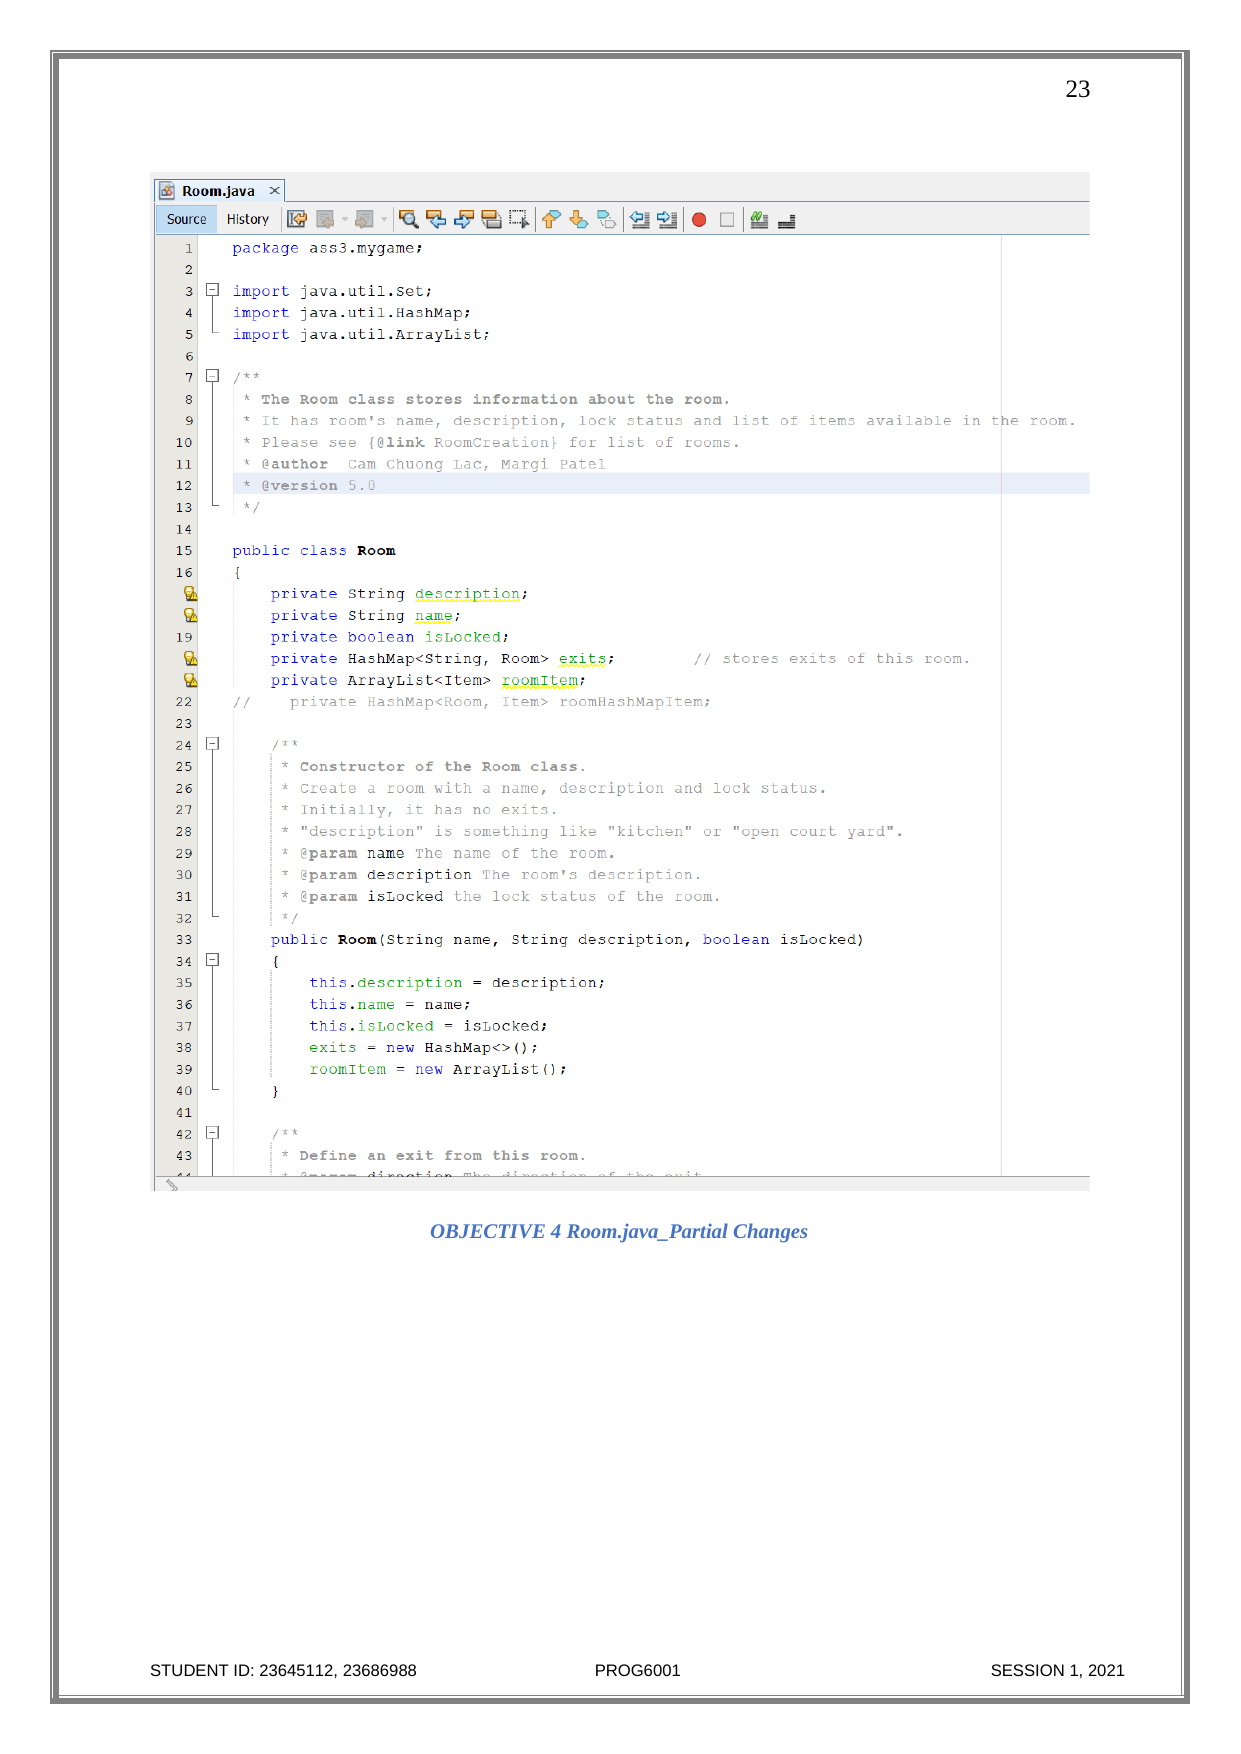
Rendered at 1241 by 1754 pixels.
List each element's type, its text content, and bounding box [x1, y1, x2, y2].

text OBJECTIVE 4 Room.java_Partial Changes [150, 1219, 1090, 1243]
picture [150, 172, 1090, 1191]
